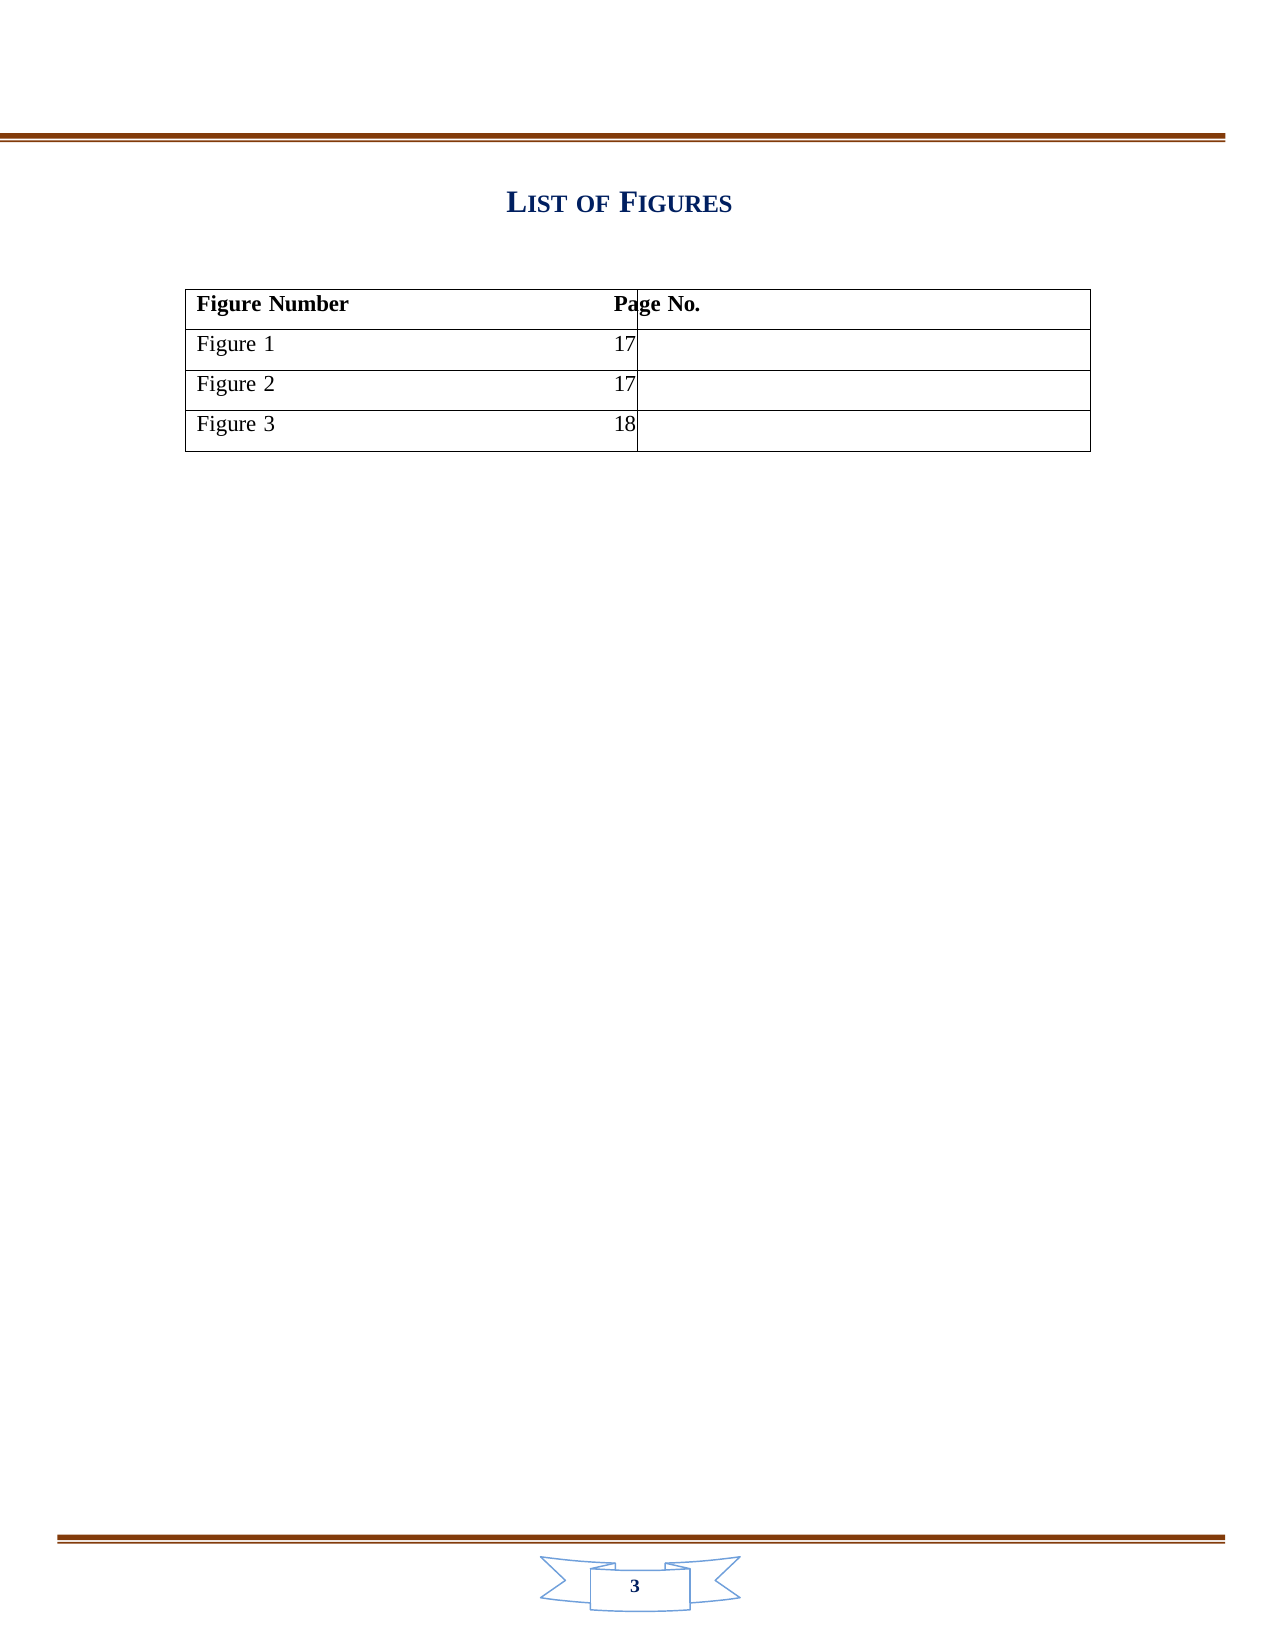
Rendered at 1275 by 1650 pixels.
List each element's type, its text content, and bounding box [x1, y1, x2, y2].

table_header Figure Number [186, 290, 637, 329]
table_cell Figure 1 [186, 330, 637, 369]
table_cell 18 [638, 411, 1090, 451]
subtitle List of Figures [116, 184, 1123, 220]
table_cell 17 [638, 330, 1090, 369]
table_cell Figure 2 [186, 371, 637, 410]
table_cell Figure 3 [186, 411, 637, 451]
table_header Page No. [638, 290, 1090, 329]
table_cell 17 [638, 371, 1090, 410]
